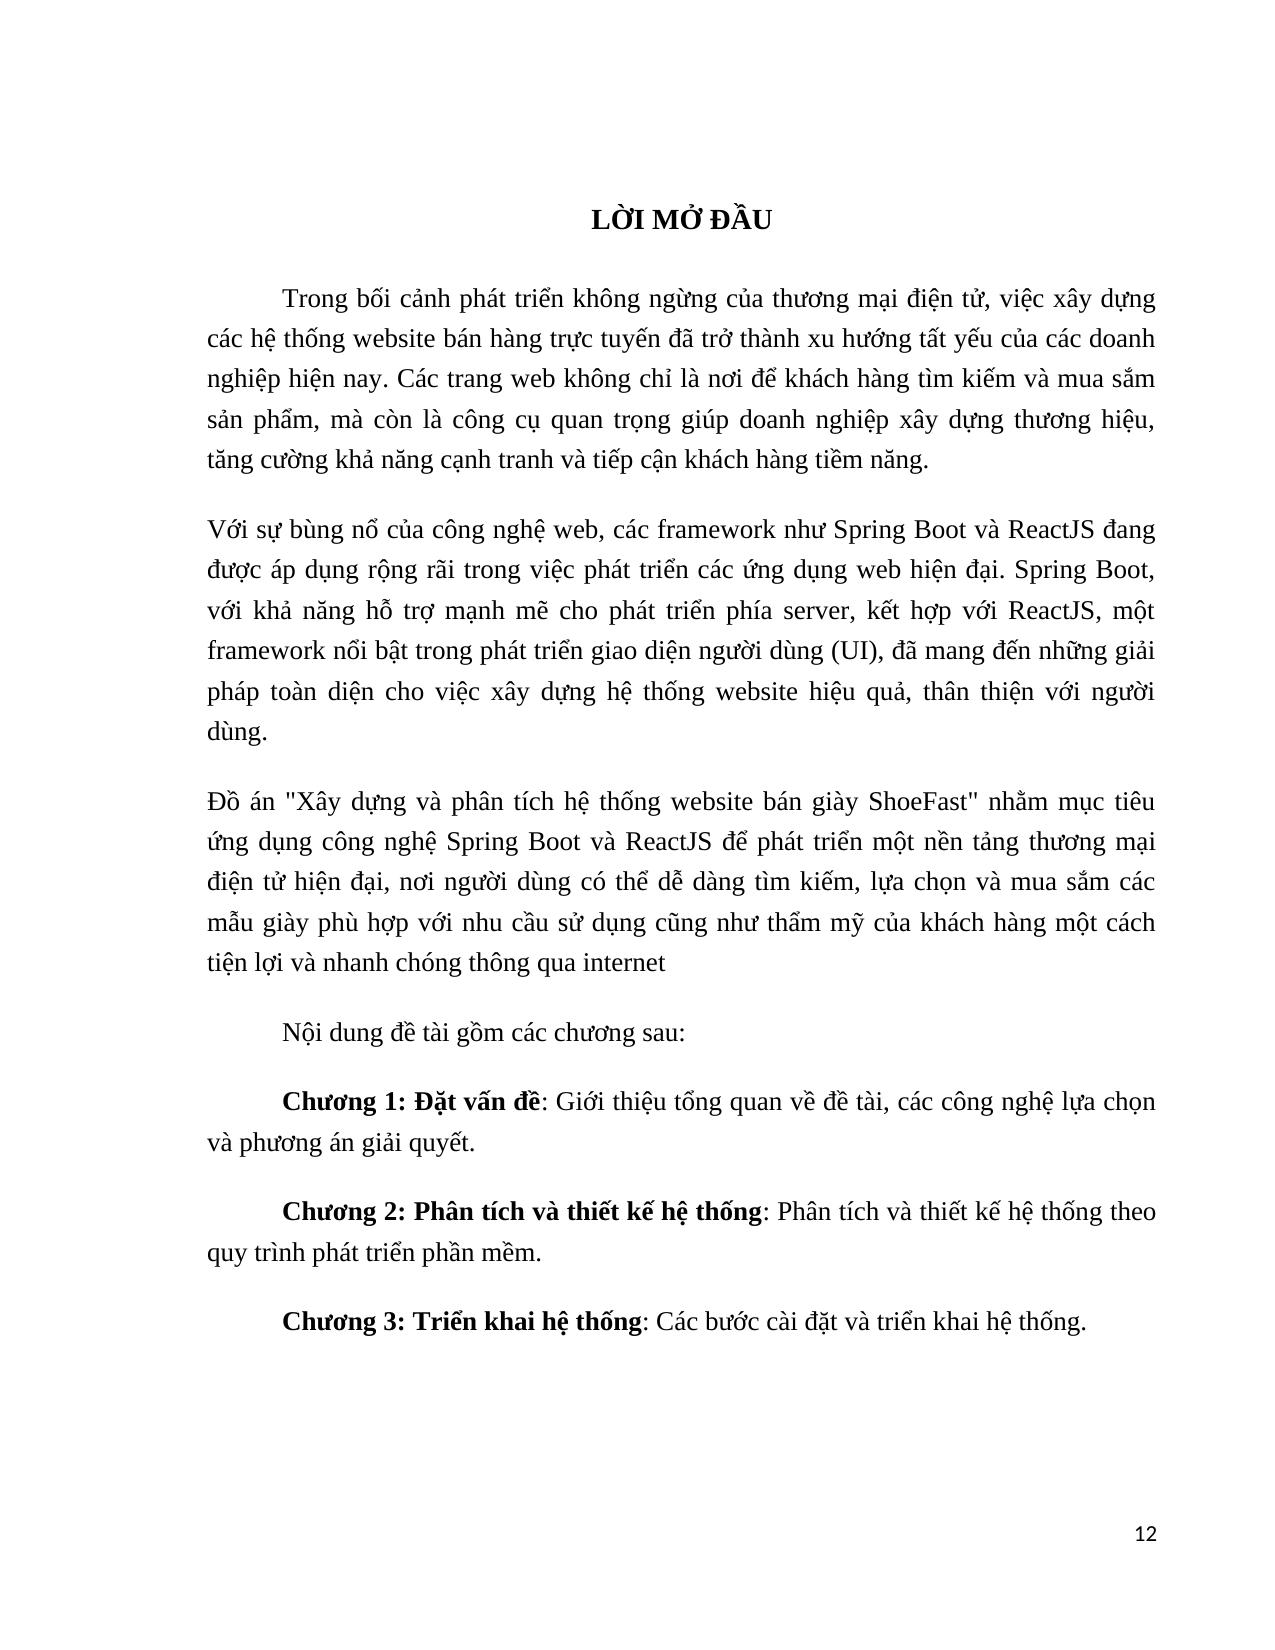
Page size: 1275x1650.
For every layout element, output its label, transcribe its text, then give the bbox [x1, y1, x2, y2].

text Chương 3: Triển khai hệ thống: Các bước cài đặt và triển khai hệ thống. [207, 1305, 1157, 1337]
text Đồ án "Xây dựng và phân tích hệ thống website bán giày ShoeFast" nhằm mục tiêu ứng dụng công nghệ Spring Boot và ReactJS để phát triển một nền tảng thương mại điện tử hiện đại, nơi người dùng có thể dễ dàng tìm kiếm, lựa chọn và mua sắm các mẫu giày phù hợp với nhu cầu sử dụng cũng như thẩm mỹ của khách hàng một cách tiện lợi và nhanh chóng thông qua internet [207, 784, 1157, 977]
text Với sự bùng nổ của công nghệ web, các framework như Spring Boot và ReactJS đang được áp dụng rộng rãi trong việc phát triển các ứng dụng web hiện đại. Spring Boot, với khả năng hỗ trợ mạnh mẽ cho phát triển phía server, kết hợp với ReactJS, một framework nổi bật trong phát triển giao diện người dùng (UI), đã mang đến những giải pháp toàn diện cho việc xây dựng hệ thống website hiệu quả, thân thiện với người dùng. [207, 513, 1157, 746]
subtitle LỜI MỞ ĐẦU [207, 202, 1157, 236]
text Nội dung đề tài gồm các chương sau: [207, 1016, 1157, 1047]
text Chương 1: Đặt vấn đề: Giới thiệu tổng quan về đề tài, các công nghệ lựa chọn và phương án giải quyết. [207, 1085, 1157, 1157]
text Trong bối cảnh phát triển không ngừng của thương mại điện tử, việc xây dựng các hệ thống website bán hàng trực tuyến đã trở thành xu hướng tất yếu của các doanh nghiệp hiện nay. Các trang web không chỉ là nơi để khách hàng tìm kiếm và mua sắm sản phẩm, mà còn là công cụ quan trọng giúp doanh nghiệp xây dựng thương hiệu, tăng cường khả năng cạnh tranh và tiếp cận khách hàng tiềm năng. [207, 282, 1157, 474]
text Chương 2: Phân tích và thiết kế hệ thống: Phân tích và thiết kế hệ thống theo quy trình phát triển phần mềm. [207, 1195, 1157, 1267]
